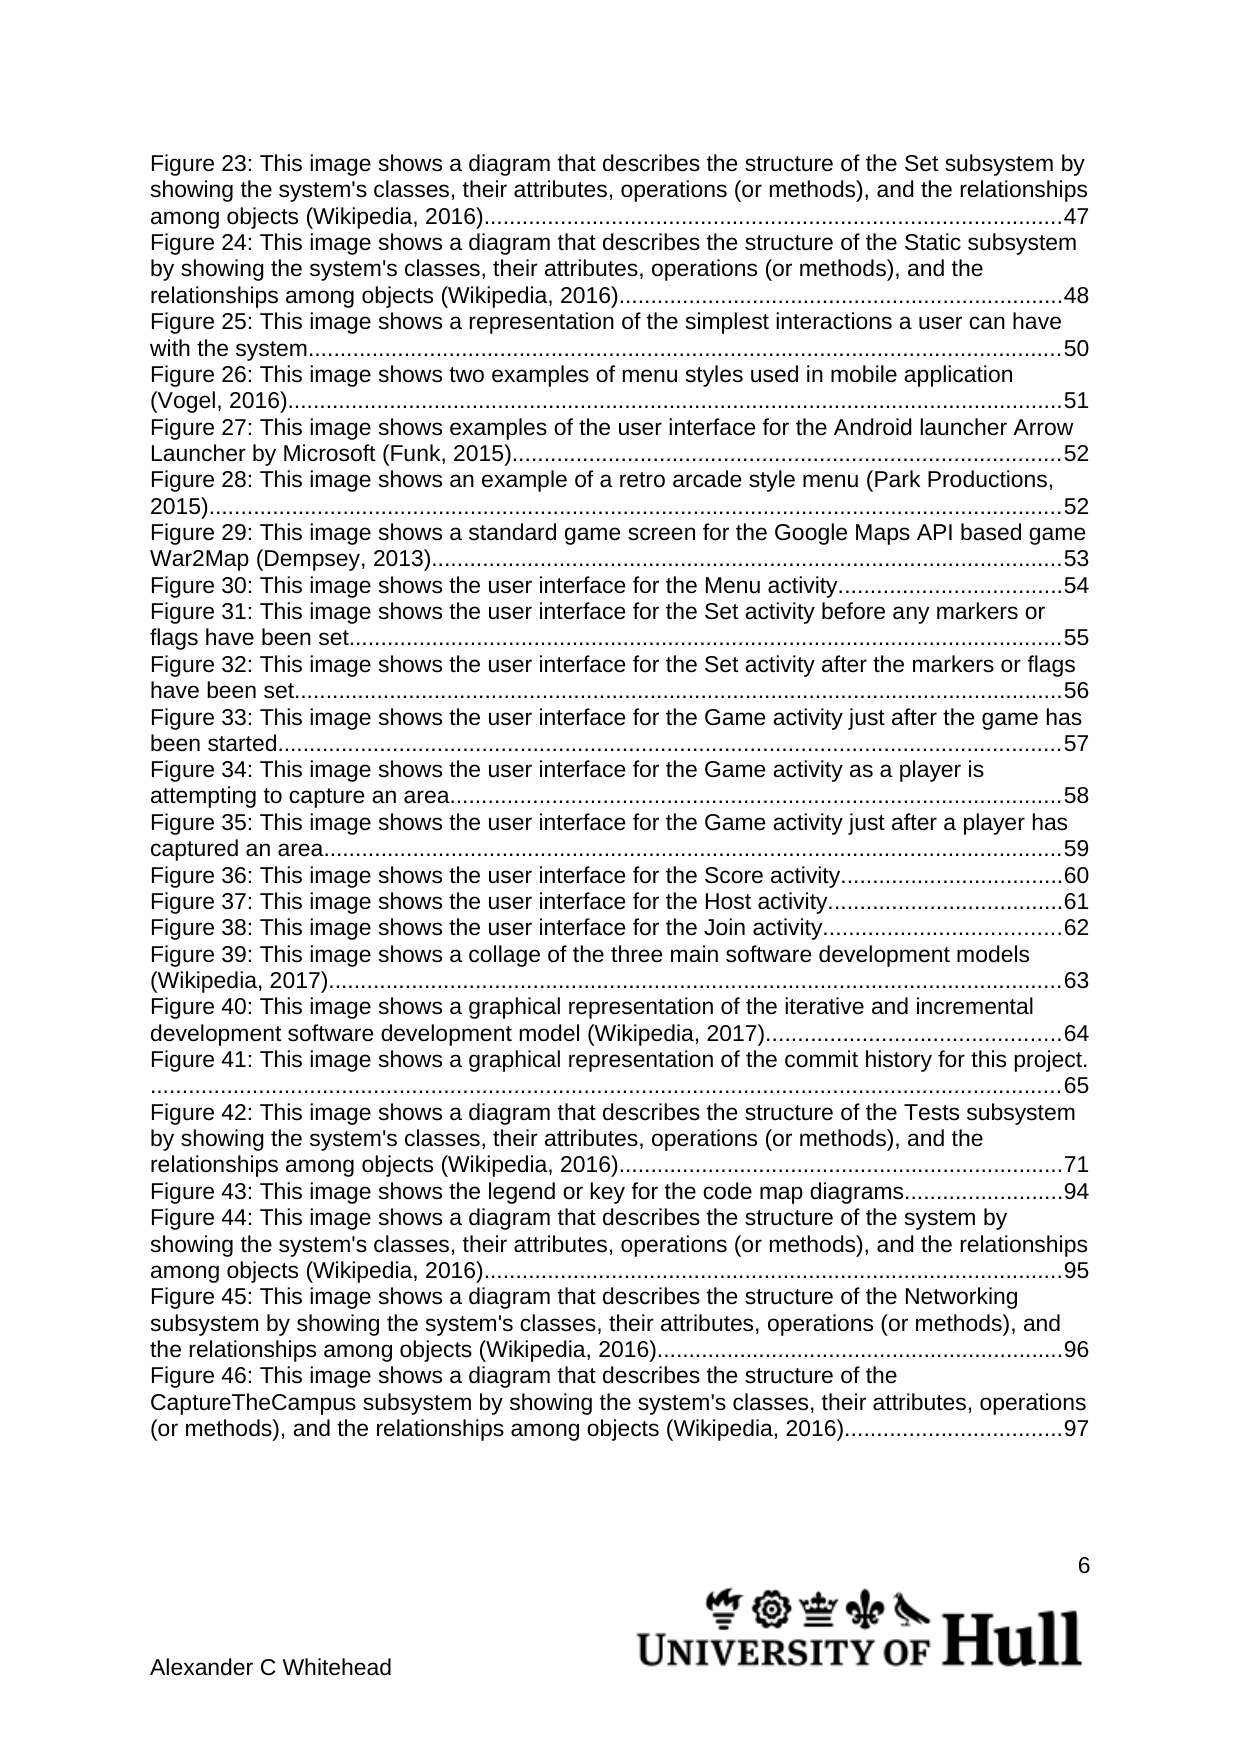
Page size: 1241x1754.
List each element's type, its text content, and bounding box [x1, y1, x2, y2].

text Figure 24: This image shows a diagram that describes the structure of the Static subsystem by showing the system's classes, their attributes, operations (or methods), and the relationships among objects (Wikipedia, 2016). 48 [150, 229, 1090, 308]
text Figure 32: This image shows the user interface for the Set activity after the markers or flags have been set. 56 [150, 651, 1090, 703]
text Figure 29: This image shows a standard game screen for the Google Maps API based game War2Map (Dempsey, 2013) 53 [150, 519, 1090, 572]
text Figure 27: This image shows examples of the user interface for the Android launcher Arrow Launcher by Microsoft (Funk, 2015) 52 [150, 413, 1090, 466]
text Figure 25: This image shows a representation of the simplest interactions a user can have with the system. 50 [150, 308, 1090, 361]
text Figure 35: This image shows the user interface for the Game activity just after a player has captured an area. 59 [150, 809, 1090, 862]
text Figure 38: This image shows the user interface for the Join activity. 62 [150, 914, 1090, 941]
text Figure 31: This image shows the user interface for the Set activity before any markers or flags have been set. 55 [150, 598, 1090, 651]
text Figure 36: This image shows the user interface for the Score activity. 60 [150, 862, 1090, 888]
text Figure 41: This image shows a graphical representation of the commit history for this project. 65 [150, 1046, 1090, 1099]
text Figure 26: This image shows two examples of menu styles used in mobile application (Vogel, 2016) 51 [150, 361, 1090, 413]
text Figure 40: This image shows a graphical representation of the iterative and incremental development software development model (Wikipedia, 2017). 64 [150, 993, 1090, 1046]
text Figure 43: This image shows the legend or key for the code map diagrams. 94 [150, 1178, 1090, 1204]
text Figure 39: This image shows a collage of the three main software development models (Wikipedia, 2017). 63 [150, 941, 1090, 993]
text Figure 37: This image shows the user interface for the Host activity. 61 [150, 888, 1090, 914]
text Figure 28: This image shows an example of a retro arcade style menu (Park Productions, 2015) 52 [150, 466, 1090, 519]
text Figure 46: This image shows a diagram that describes the structure of the CaptureTheCampus subsystem by showing the system's classes, their attributes, operations (or methods), and the relationships among objects (Wikipedia, 2016). 97 [150, 1362, 1090, 1441]
text Figure 23: This image shows a diagram that describes the structure of the Set subsystem by showing the system's classes, their attributes, operations (or methods), and the relationships among objects (Wikipedia, 2016). 47 [150, 150, 1090, 229]
picture [630, 1578, 1091, 1676]
text Figure 42: This image shows a diagram that describes the structure of the Tests subsystem by showing the system's classes, their attributes, operations (or methods), and the relationships among objects (Wikipedia, 2016). 71 [150, 1099, 1090, 1178]
text Figure 44: This image shows a diagram that describes the structure of the system by showing the system's classes, their attributes, operations (or methods), and the relationships among objects (Wikipedia, 2016). 95 [150, 1204, 1090, 1283]
text Figure 33: This image shows the user interface for the Game activity just after the game has been started. 57 [150, 703, 1090, 756]
text Figure 34: This image shows the user interface for the Game activity as a player is attempting to capture an area. 58 [150, 756, 1090, 809]
text Figure 30: This image shows the user interface for the Menu activity. 54 [150, 572, 1090, 598]
text Figure 45: This image shows a diagram that describes the structure of the Networking subsystem by showing the system's classes, their attributes, operations (or methods), and the relationships among objects (Wikipedia, 2016). 96 [150, 1283, 1090, 1362]
